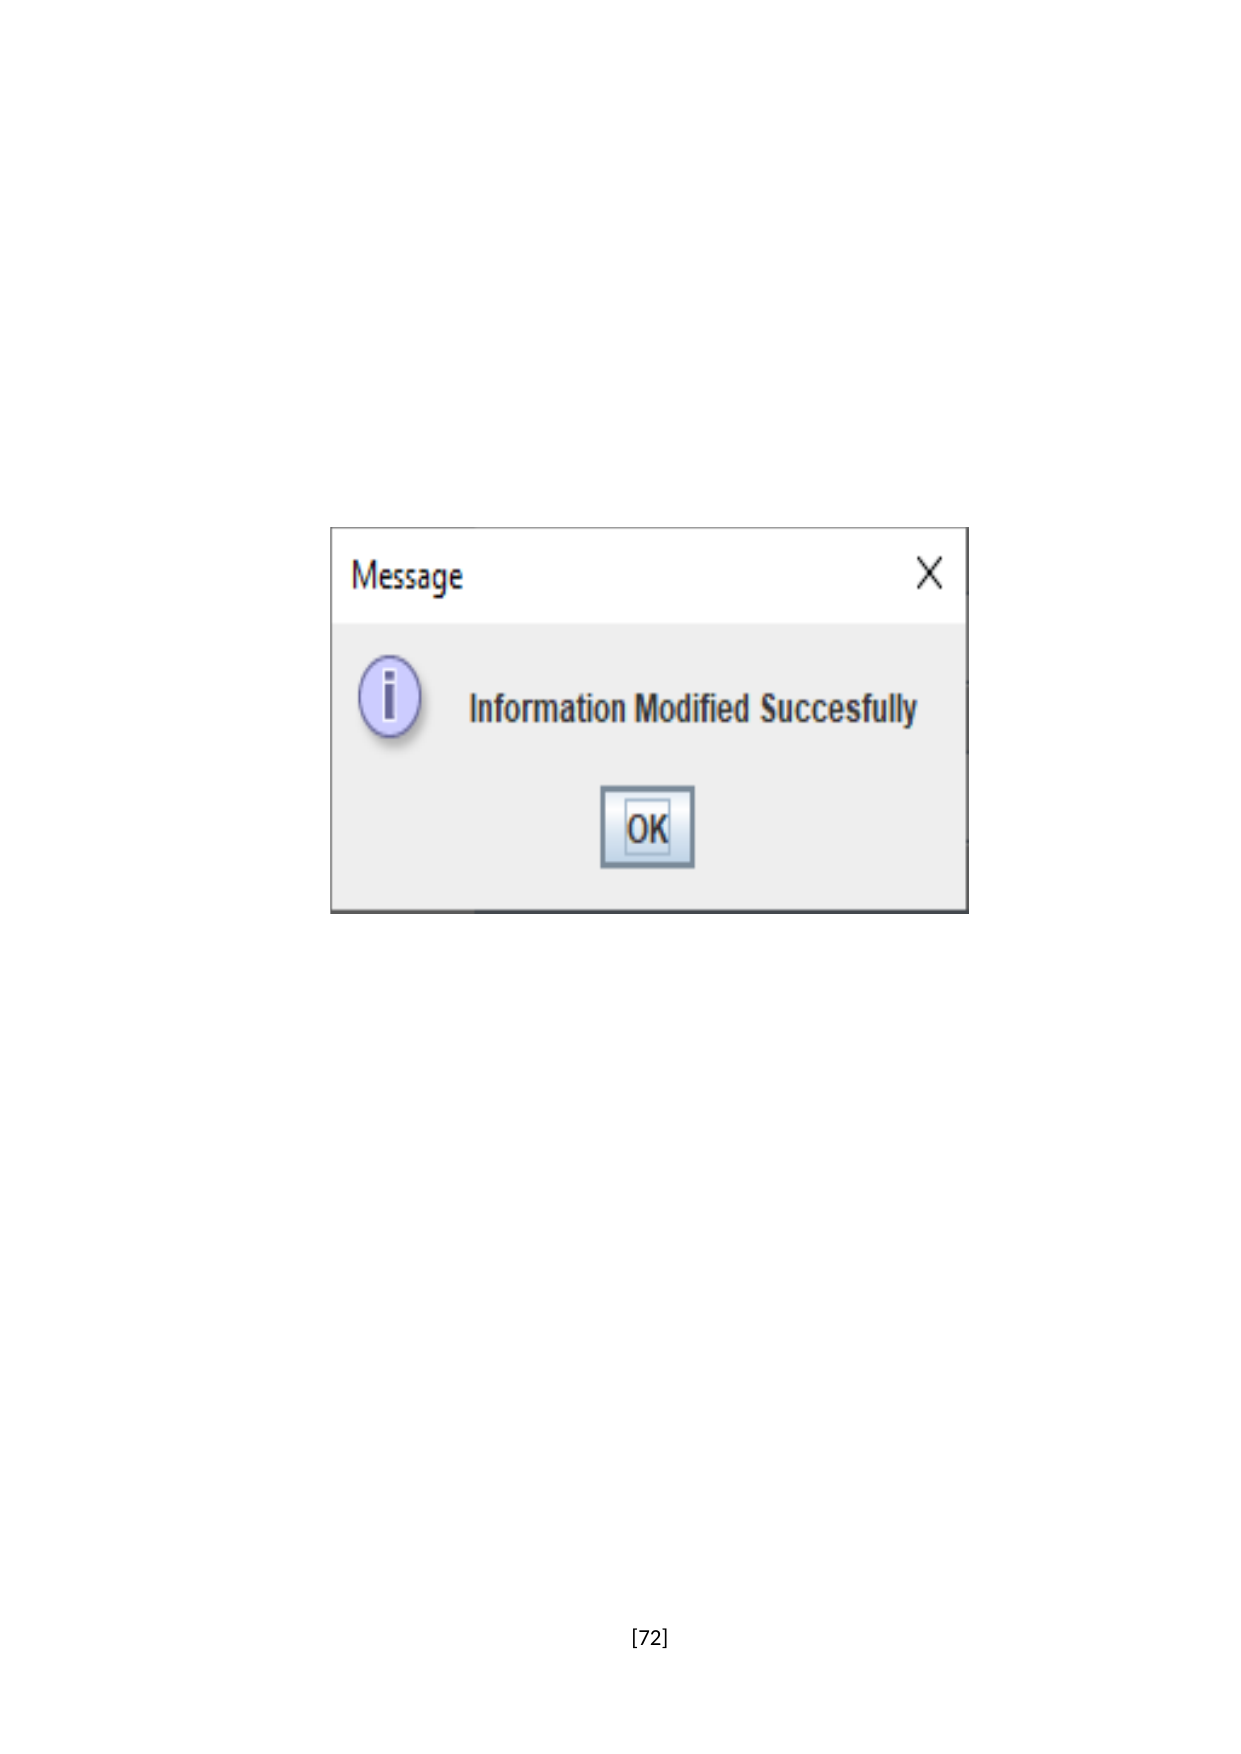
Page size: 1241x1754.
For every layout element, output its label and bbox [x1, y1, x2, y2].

picture [330, 527, 969, 914]
